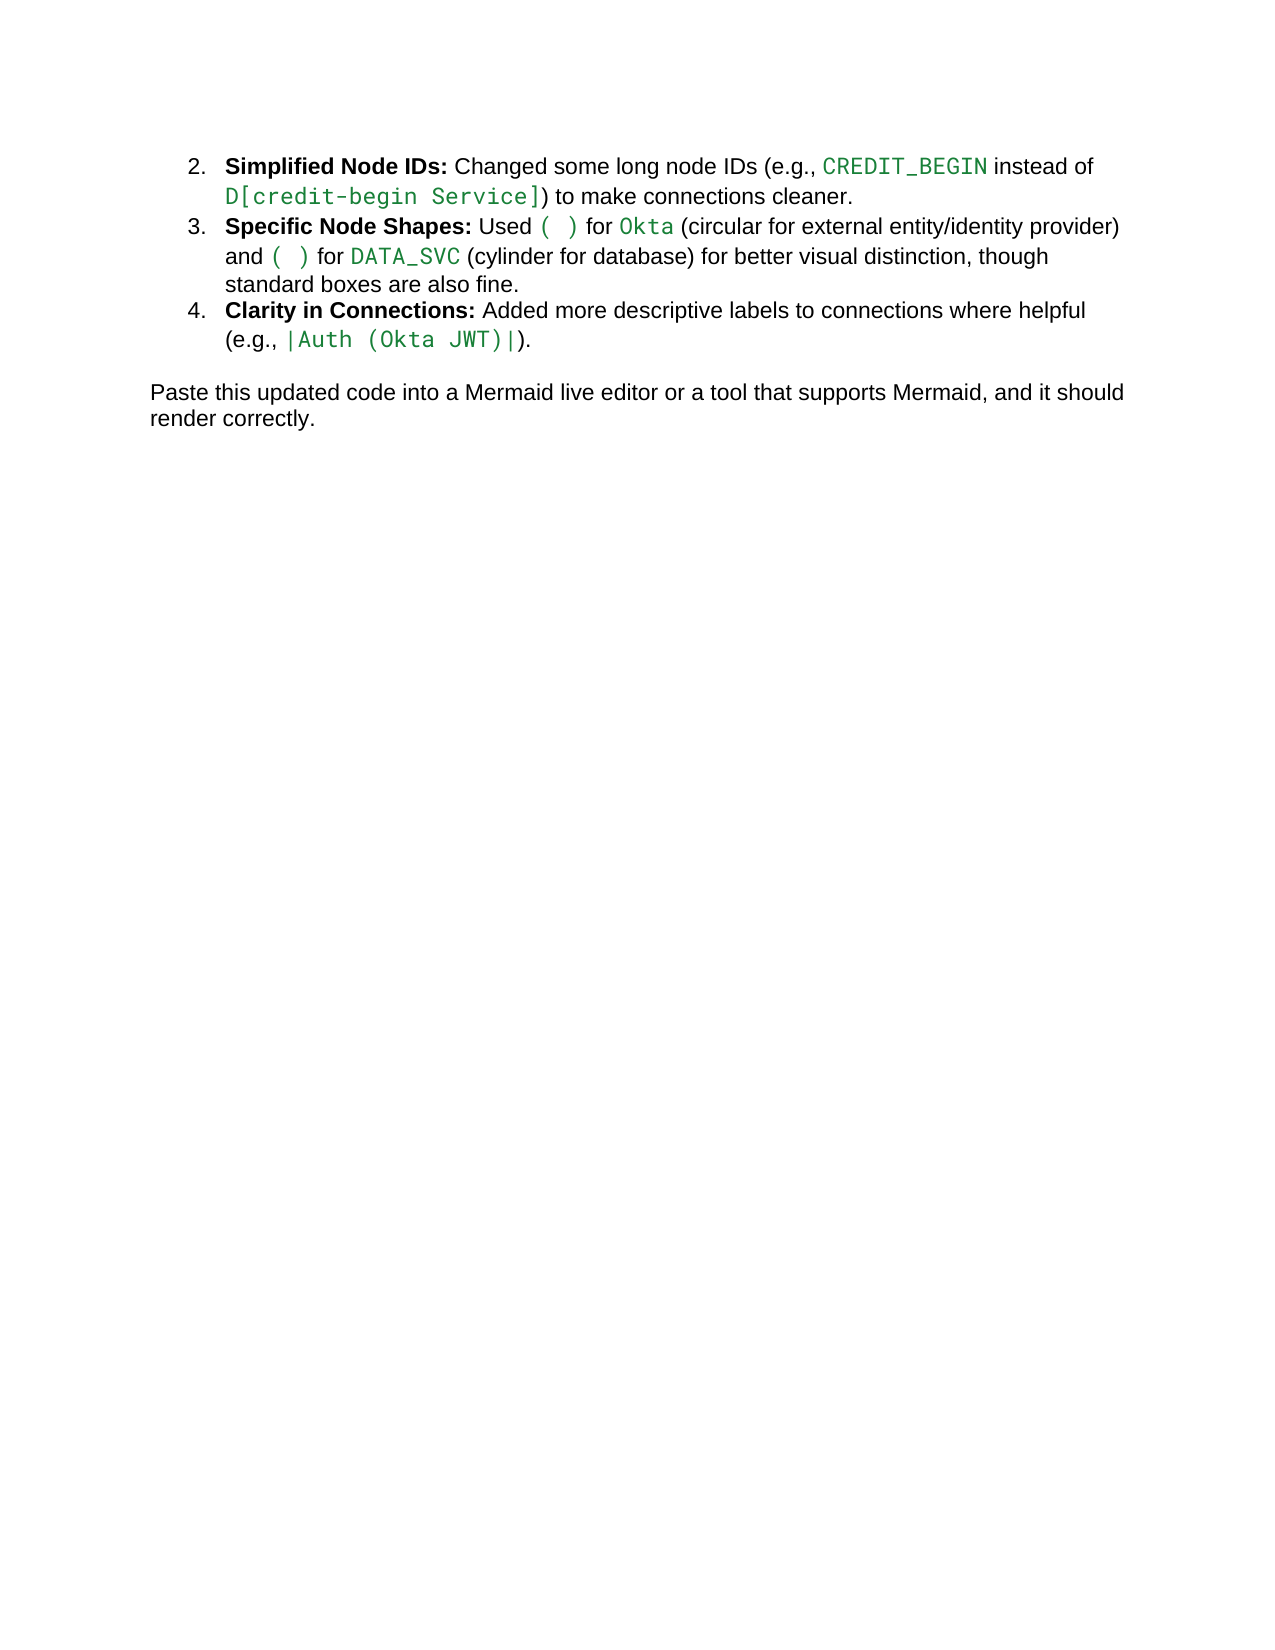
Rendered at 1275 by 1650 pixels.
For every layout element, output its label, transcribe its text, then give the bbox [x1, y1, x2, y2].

list Simplified Node IDs: Changed some long node IDs (e.g., CREDIT_BEGIN instead of D[credit-begin Service]) to make connections cleaner. [187, 150, 1125, 210]
text Paste this updated code into a Mermaid live editor or a tool that supports Mermaid, and it should render correctly. [150, 379, 1125, 431]
list Specific Node Shapes: Used ( ) for Okta (circular for external entity/identity provider) and ( ) for DATA_SVC (cylinder for database) for better visual distinction, though standard boxes are also fine. [187, 210, 1125, 297]
list Clarity in Connections: Added more descriptive labels to connections where helpful (e.g., |Auth (Okta JWT)|). [187, 297, 1125, 354]
